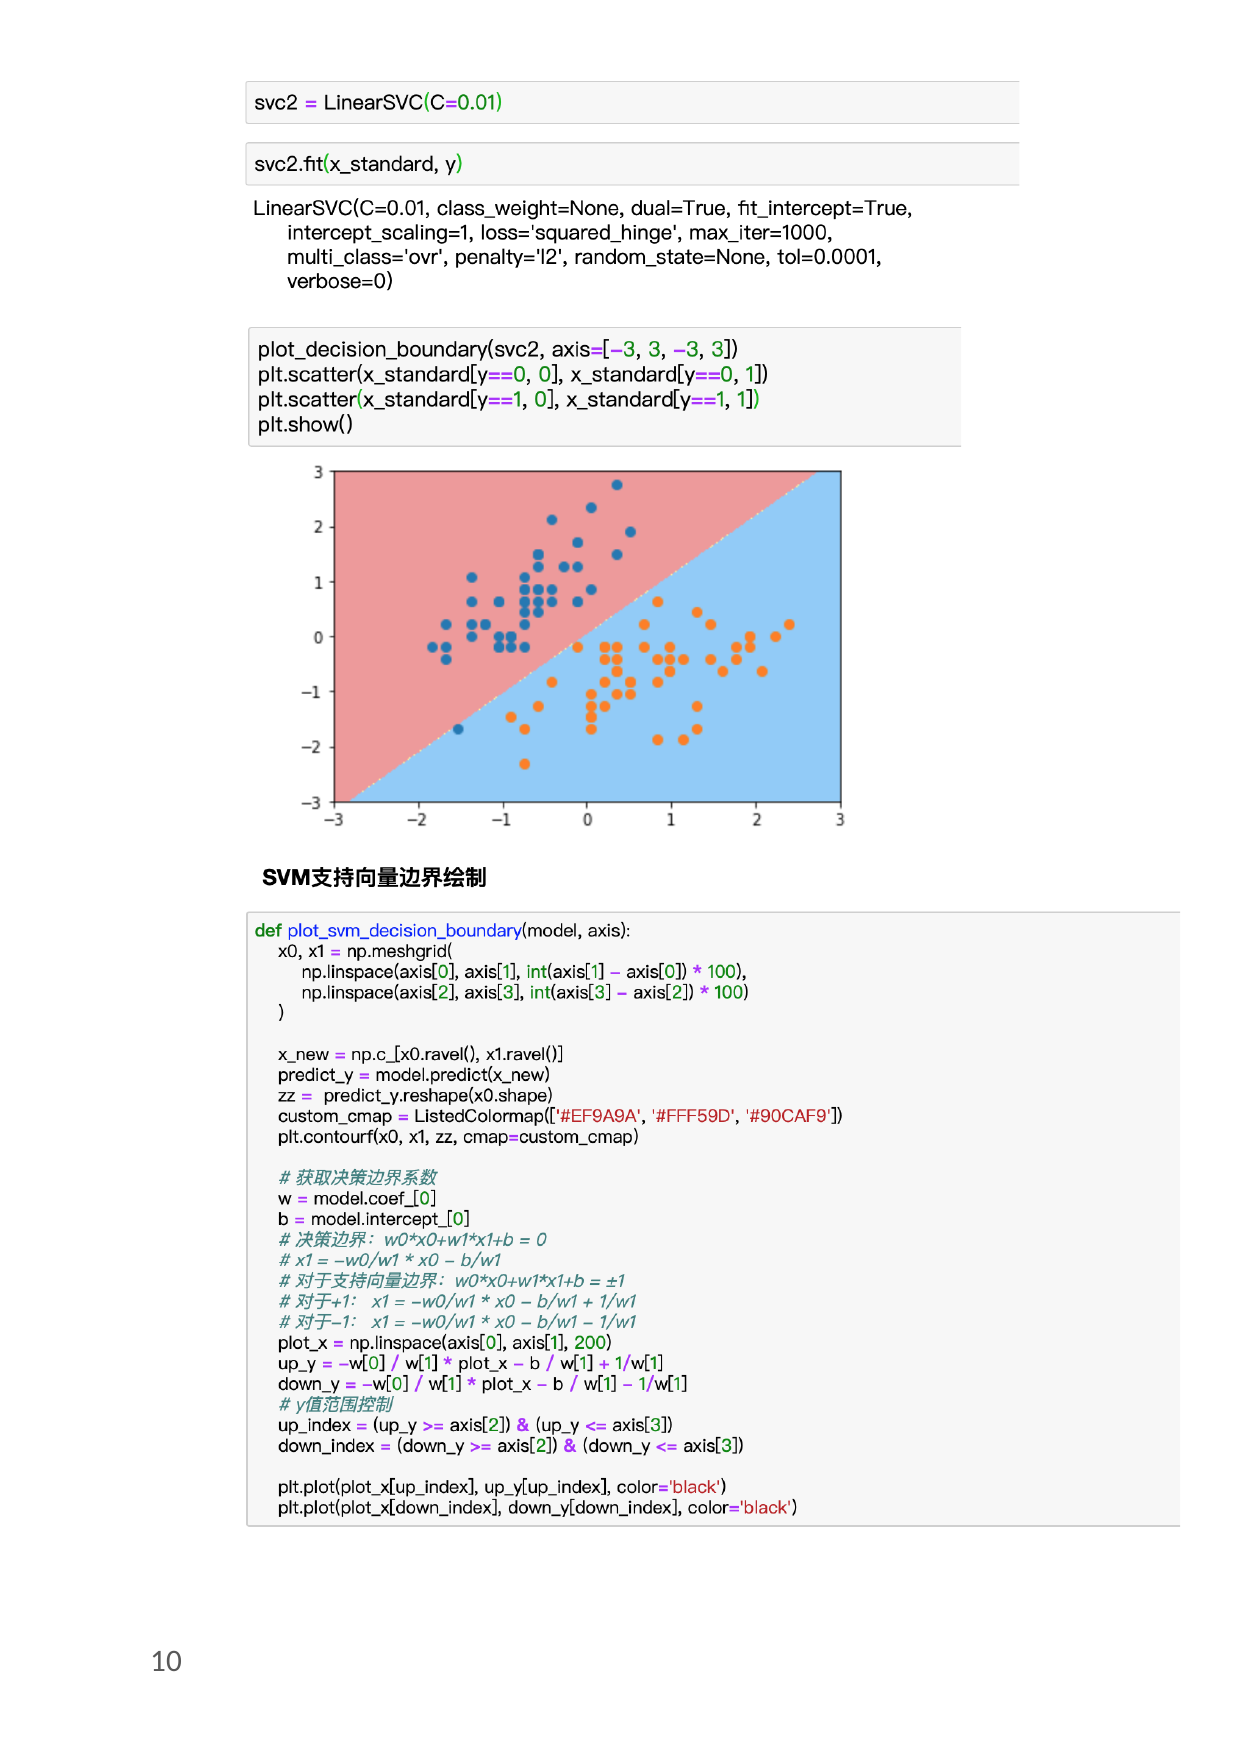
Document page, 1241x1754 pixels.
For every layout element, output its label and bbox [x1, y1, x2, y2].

picture [240, 313, 962, 842]
picture [240, 75, 1020, 298]
picture [240, 856, 1181, 1536]
